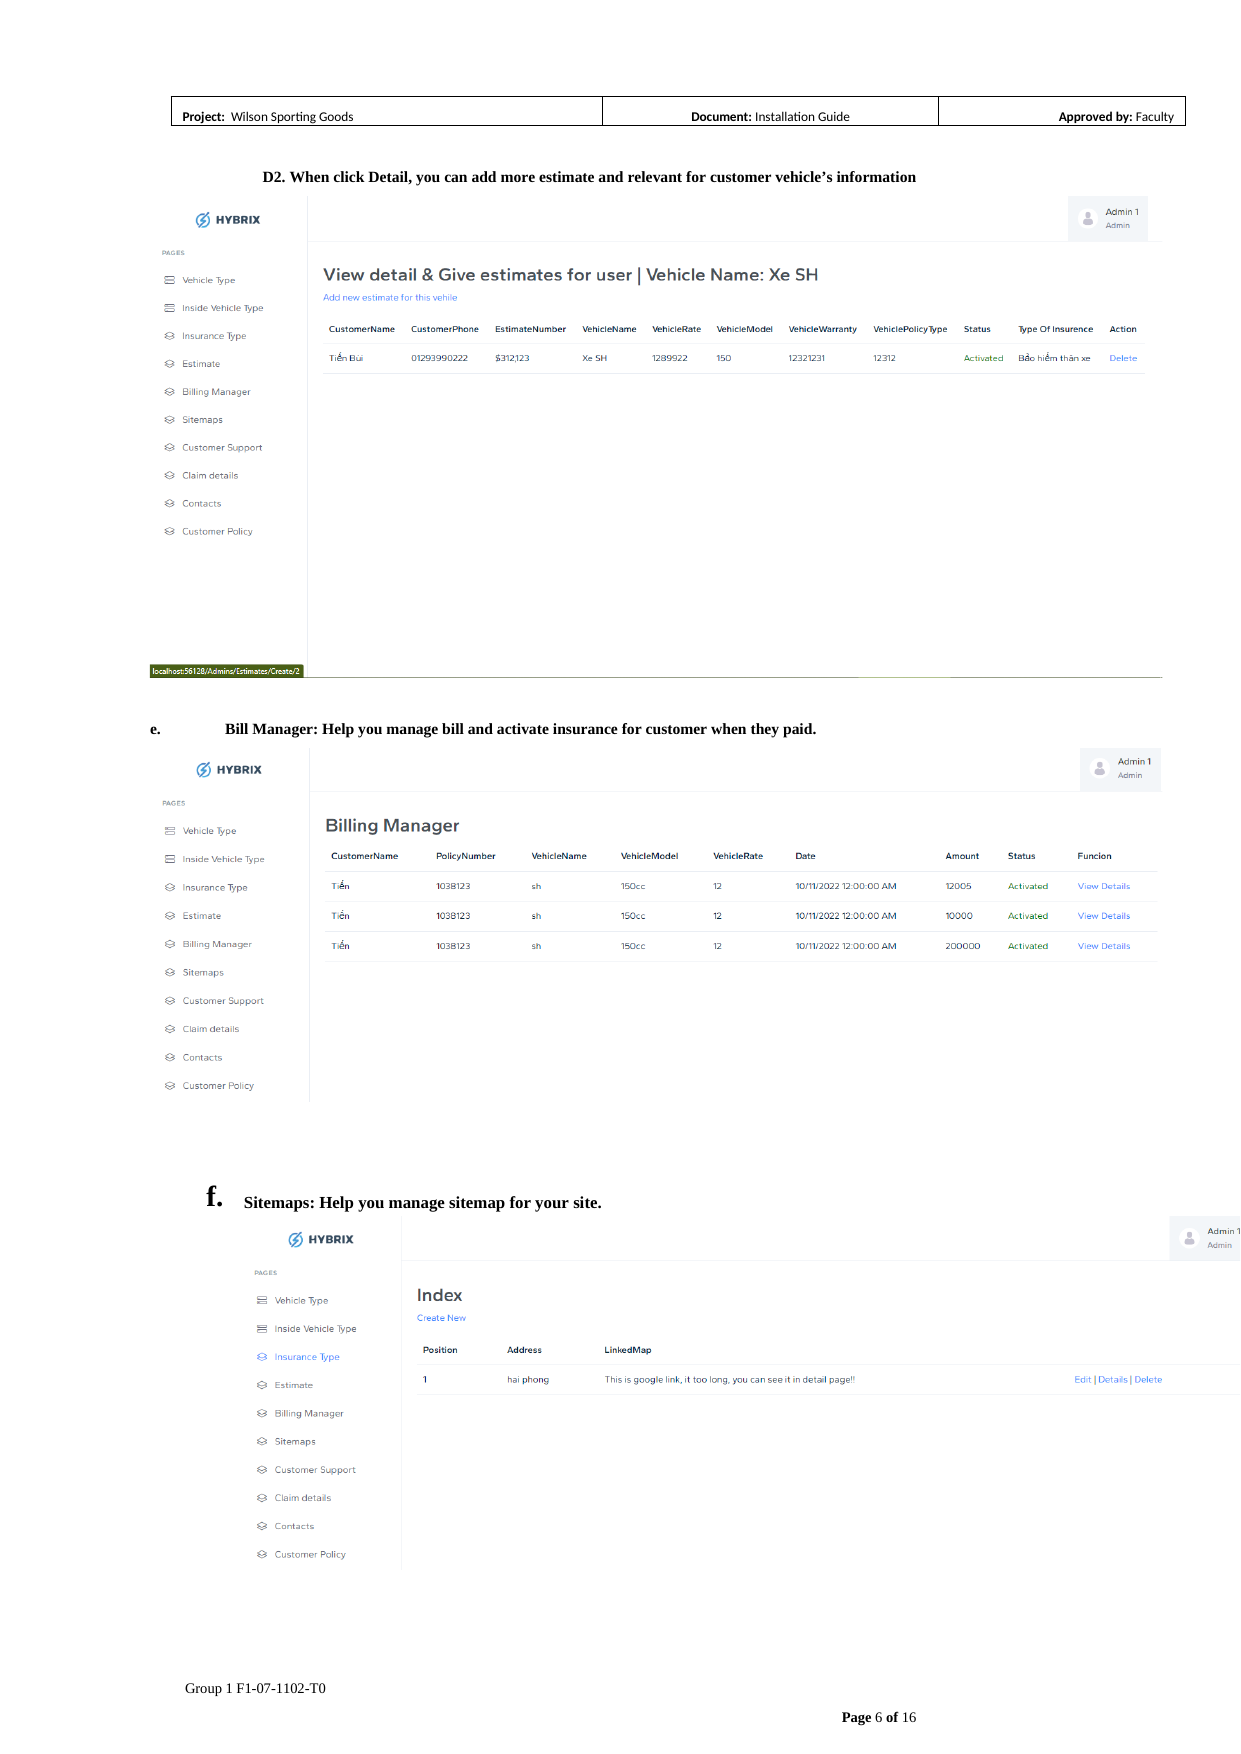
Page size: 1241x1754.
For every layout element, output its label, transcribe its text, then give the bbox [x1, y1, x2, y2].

subtitle D2. When click Detail, you can add more estimate and relevant for customer vehicle’s information [262, 155, 1162, 186]
picture [243, 1216, 1241, 1570]
subtitle Bill Manager: Help you manage bill and activate insurance for customer when they paid. [150, 707, 1162, 738]
picture [149, 748, 1163, 1102]
picture [149, 196, 1163, 678]
